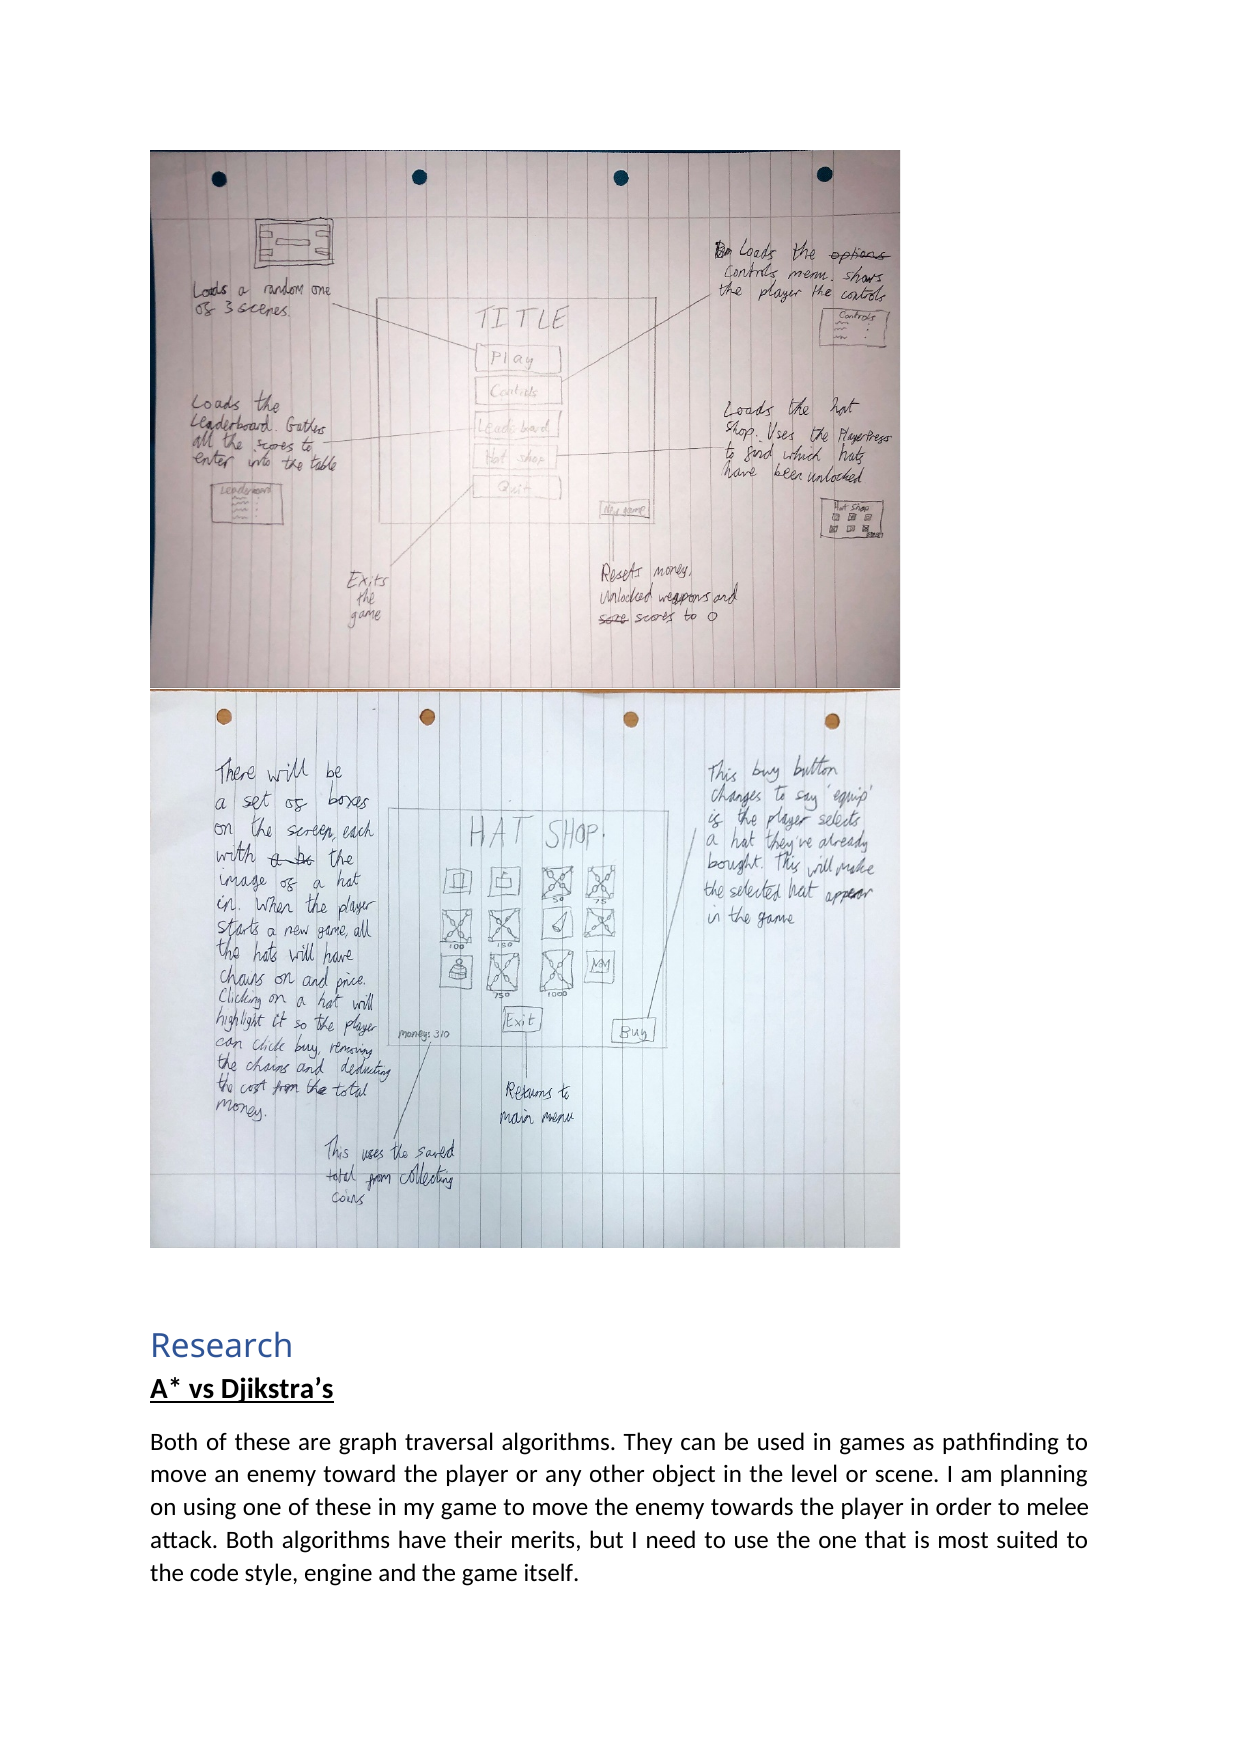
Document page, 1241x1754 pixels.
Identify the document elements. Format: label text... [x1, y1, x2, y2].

text Both of these are graph traversal algorithms. They can be used in games as pathfinding to move an enemy toward the player or any other object in the level or scene. I am planning on using one of these in my game to move the enemy towards the player in order to melee attack. Both algorithms have their merits, but I need to use the one that is most suited to the code style, engine and the game itself. [150, 1426, 1090, 1588]
text A* vs Djikstra’s [150, 1371, 1090, 1406]
picture [150, 150, 901, 688]
picture [150, 689, 901, 1248]
subtitle Research [150, 1322, 1090, 1367]
